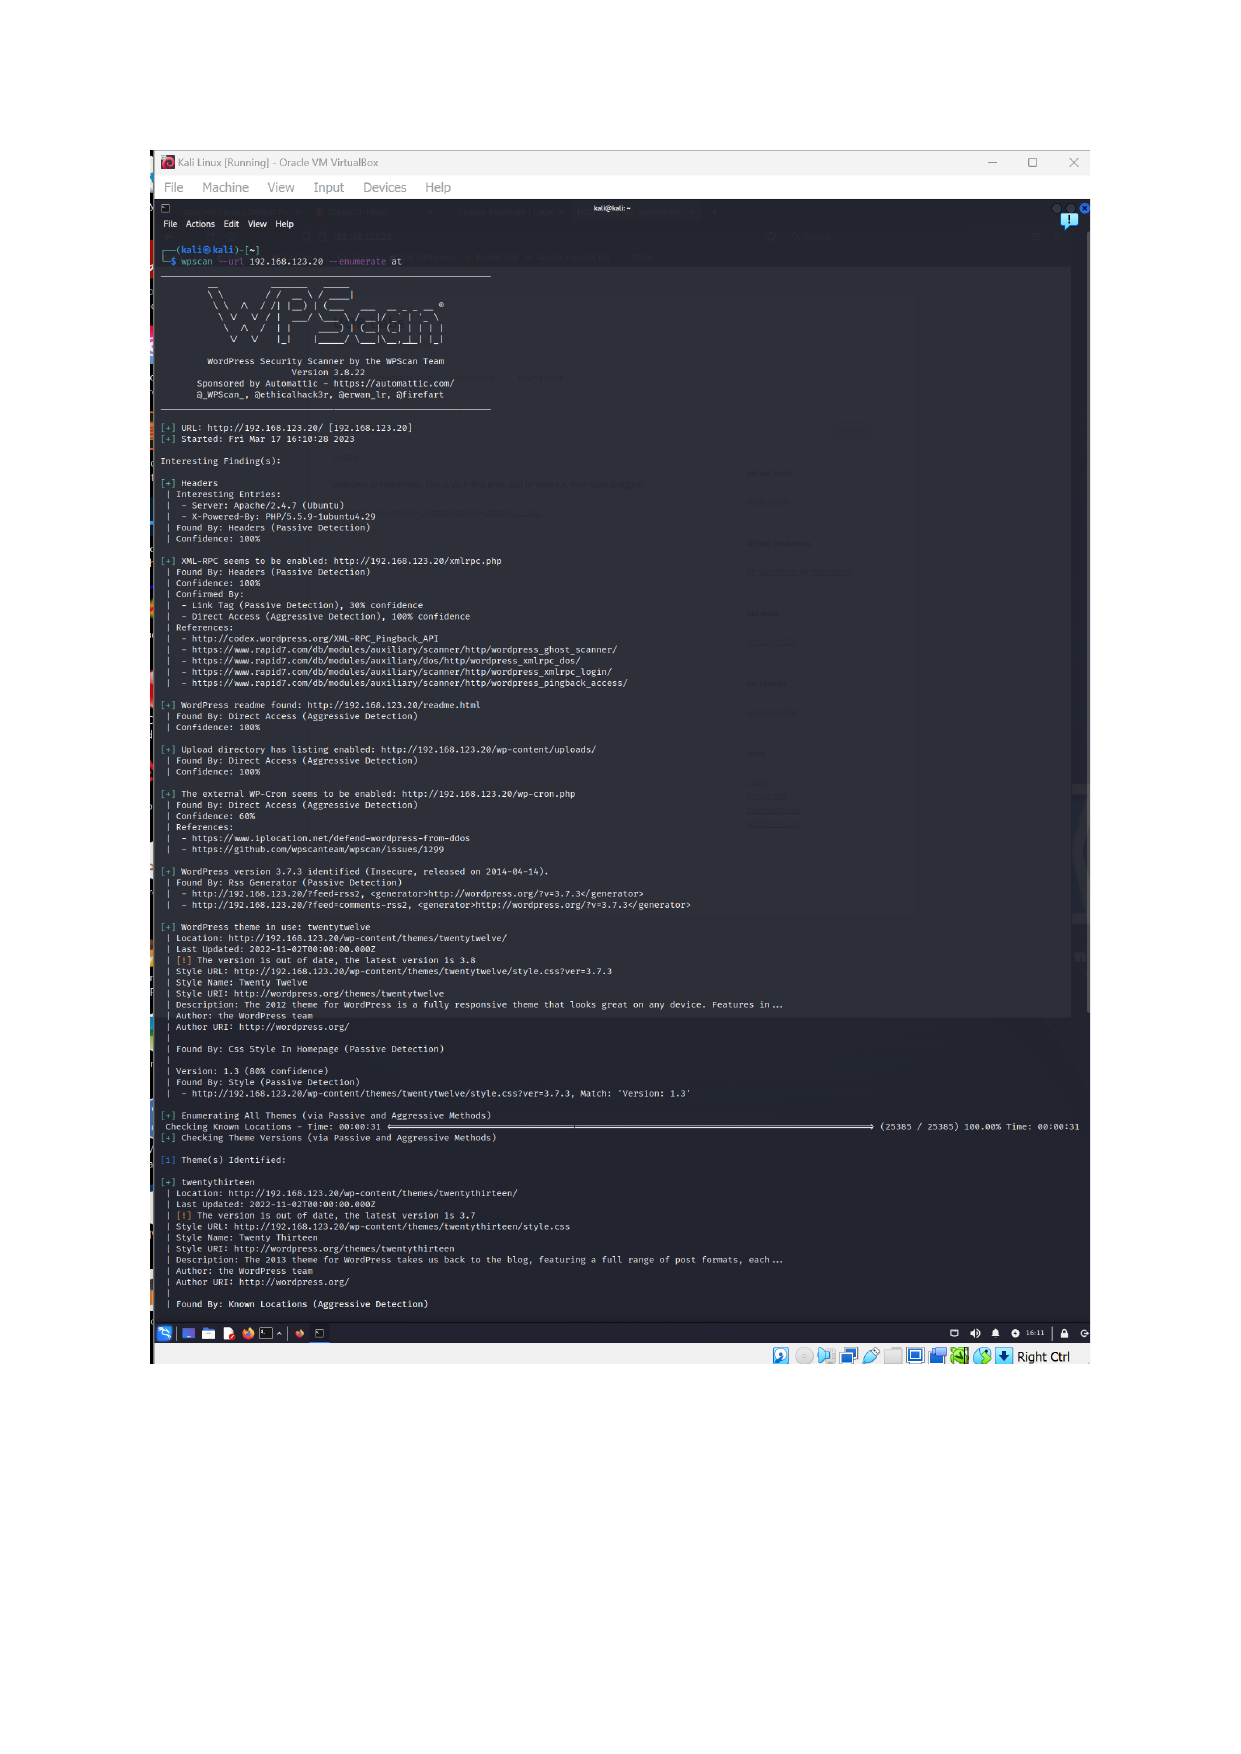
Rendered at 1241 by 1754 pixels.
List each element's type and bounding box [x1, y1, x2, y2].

picture [150, 150, 1091, 1364]
